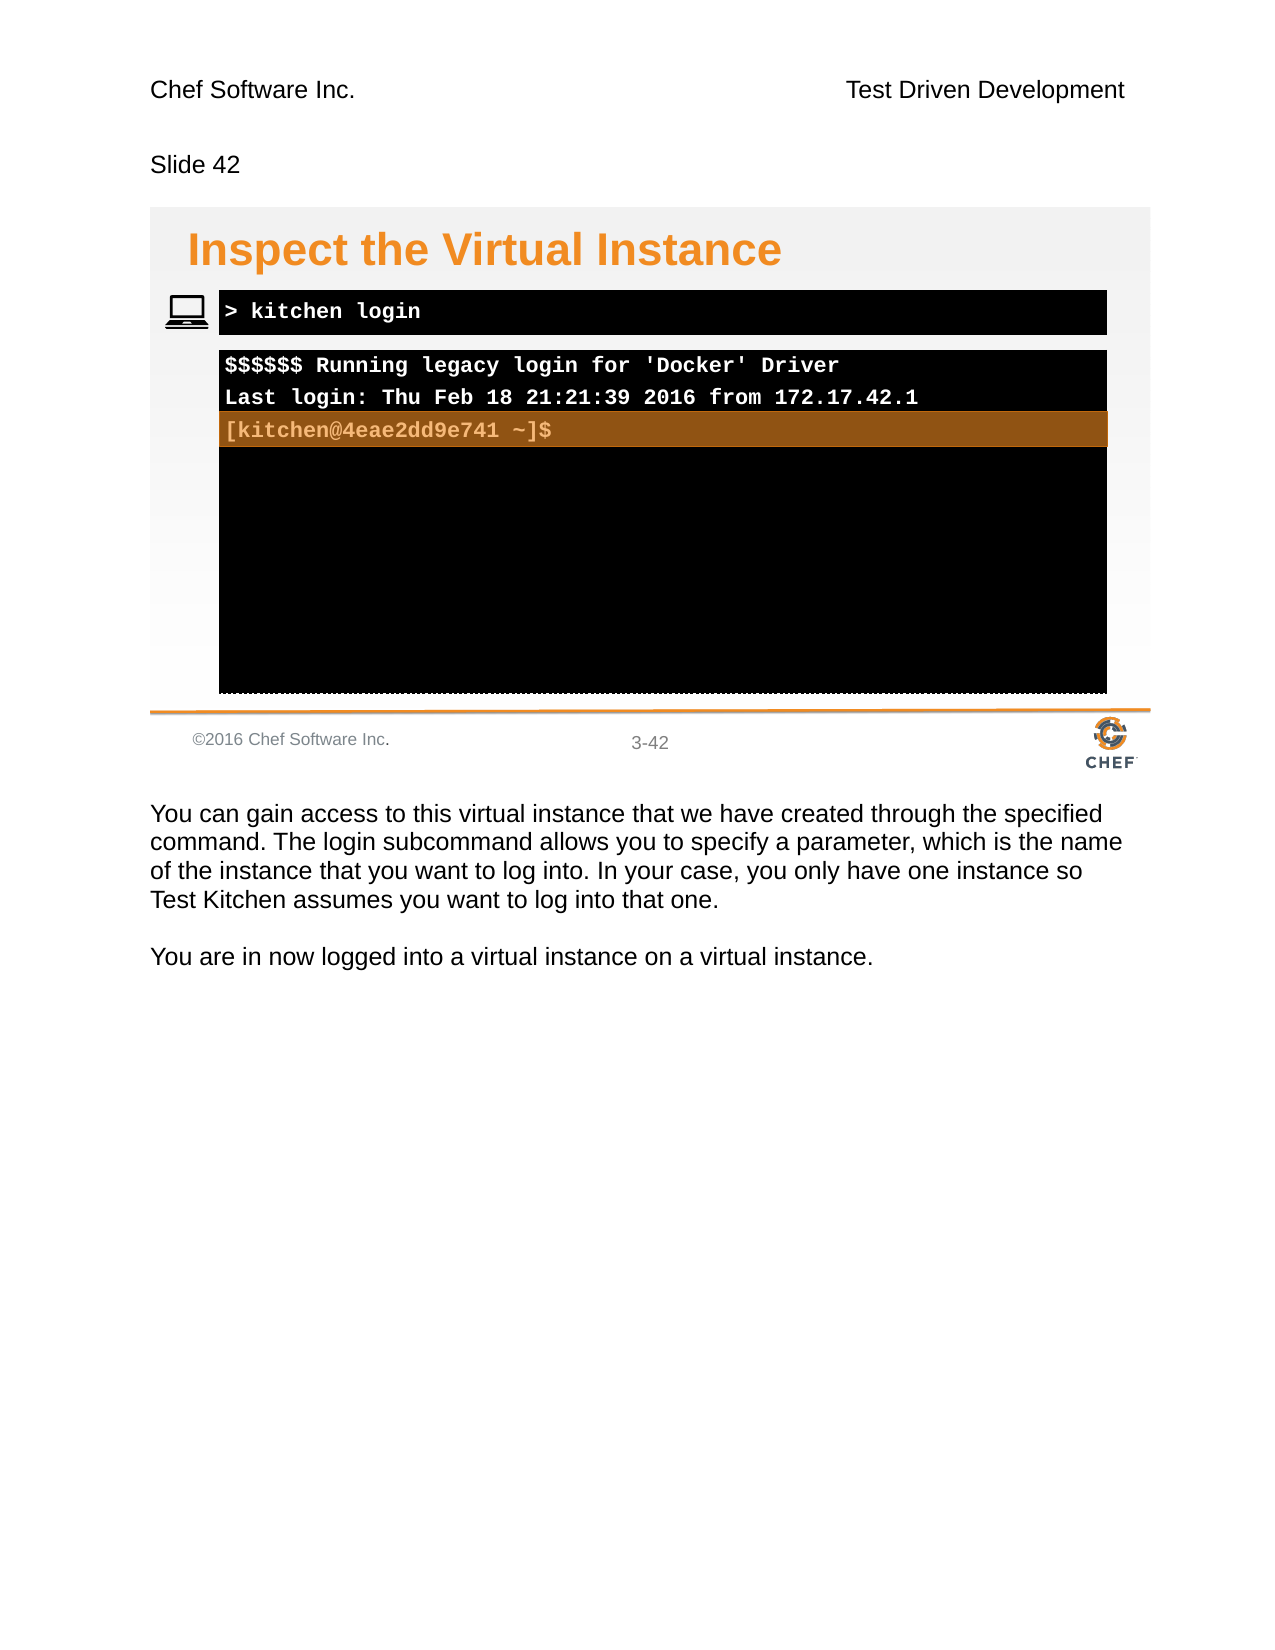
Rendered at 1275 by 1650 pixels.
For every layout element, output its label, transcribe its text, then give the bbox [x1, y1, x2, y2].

text Slide 42 [150, 150, 1125, 179]
text You are in now logged into a virtual instance on a virtual instance. [150, 942, 1125, 971]
text You can gain access to this virtual instance that we have created through the specified command. The login subcommand allows you to specify a parameter, which is the name of the instance that you want to log into. In your case, you only have one instance so Test Kitchen assumes you want to log into that one. [150, 798, 1125, 913]
